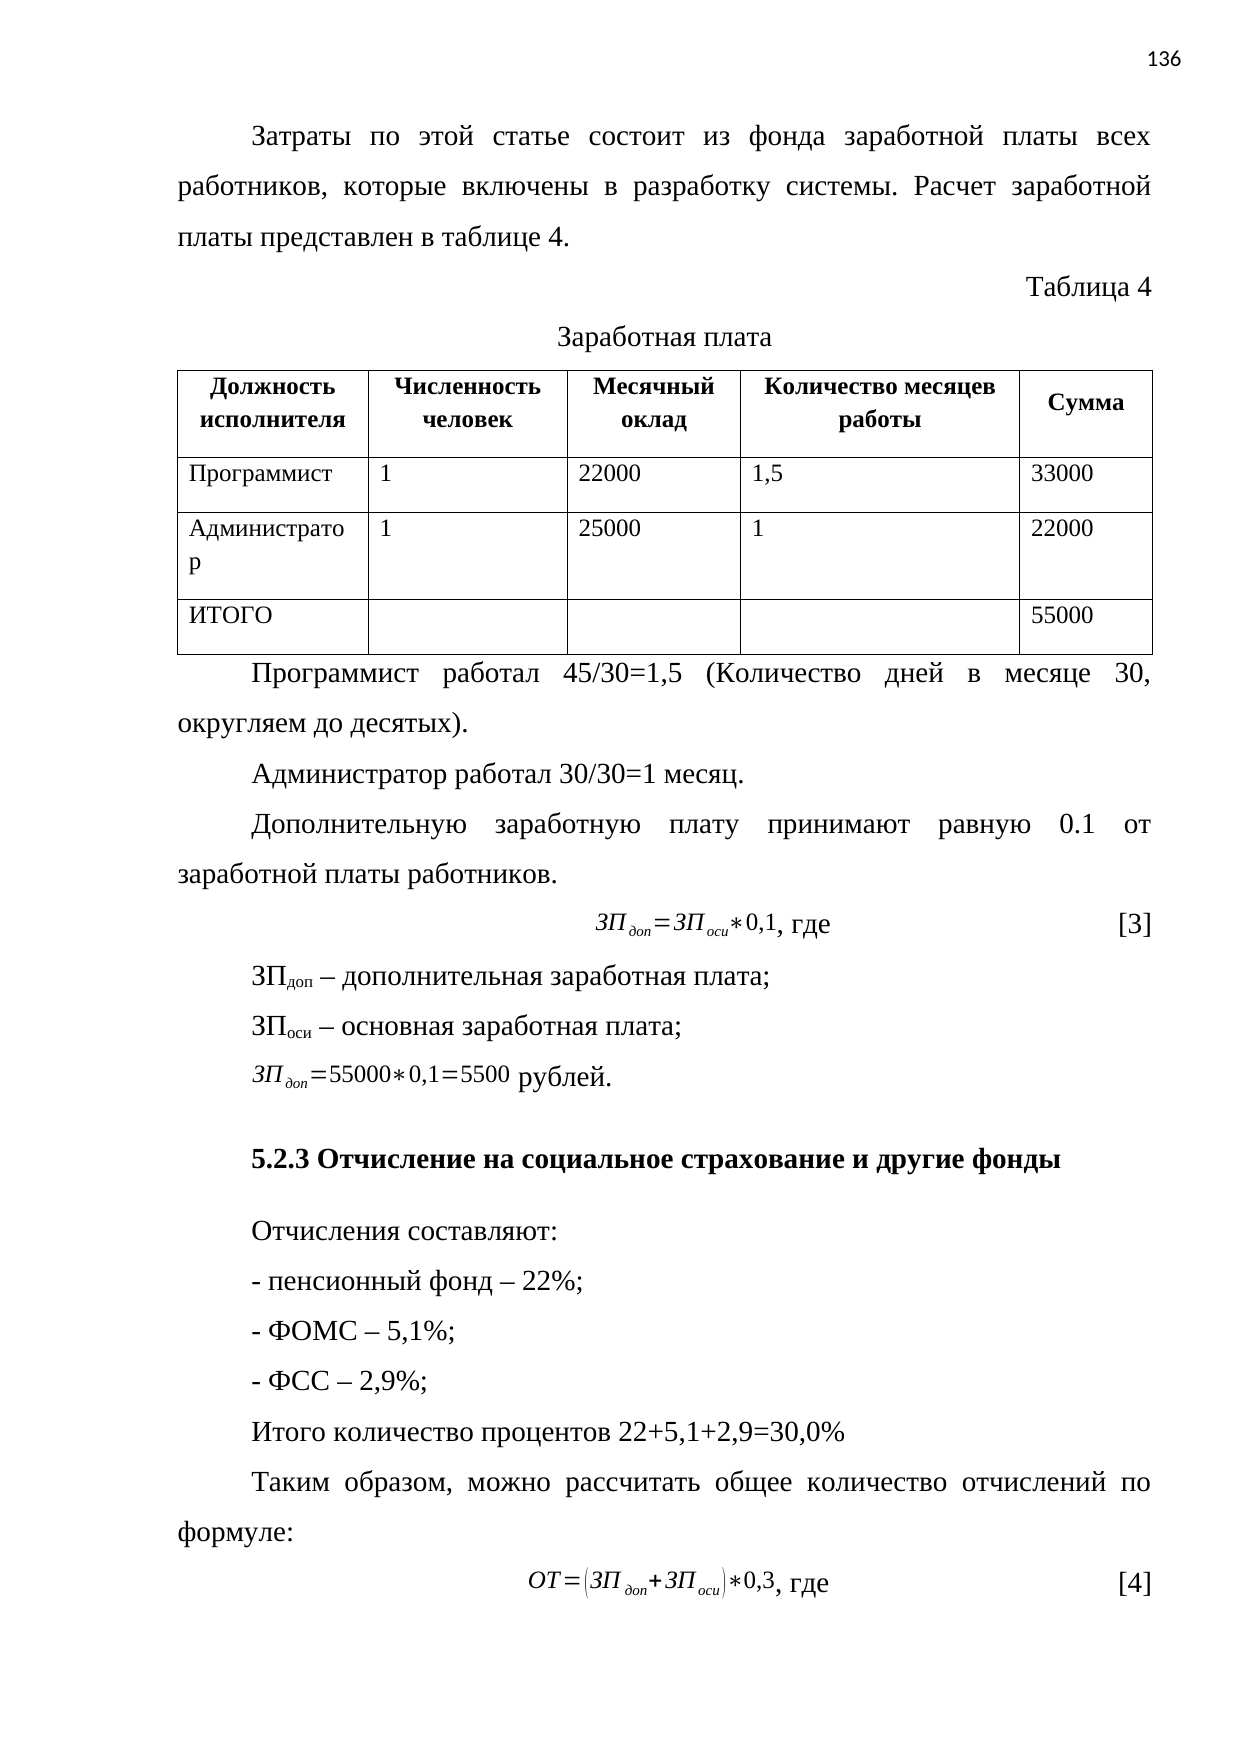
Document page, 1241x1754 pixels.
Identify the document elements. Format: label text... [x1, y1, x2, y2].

text рублей. [177, 1059, 1152, 1093]
table_header Численность человек [369, 371, 567, 457]
text Итого количество процентов 22+5,1+2,9=30,0% [177, 1414, 1152, 1447]
table_cell 1 [741, 513, 1019, 599]
table_cell 55000 [1020, 600, 1152, 654]
text - ФОМС – 5,1%; [177, 1313, 1152, 1347]
table_cell [568, 600, 740, 654]
table_cell [369, 600, 567, 654]
table_cell ИТОГО [178, 600, 368, 654]
table_cell 1 [369, 458, 567, 512]
text , где [3] [177, 907, 1152, 941]
text Дополнительную заработную плату принимают равную 0.1 от заработной платы работников. [177, 806, 1152, 890]
table_header Количество месяцев работы [741, 371, 1019, 457]
text , где [4] [177, 1565, 1152, 1601]
text 5.2.3 Отчисление на социальное страхование и другие фонды [177, 1141, 1152, 1175]
table_cell 1 [369, 513, 567, 599]
table_cell 33000 [1020, 458, 1152, 512]
text Таблица 4 [177, 269, 1152, 303]
table_cell Программист [178, 458, 368, 512]
text ЗПдоп – дополнительная заработная плата; [177, 958, 1152, 992]
text - пенсионный фонд – 22%; [177, 1263, 1152, 1296]
text Программист работал 45/30=1,5 (Количество дней в месяце 30, округляем до десятых). [177, 655, 1152, 739]
text - ФСС – 2,9%; [177, 1363, 1152, 1397]
text Заработная плата [177, 319, 1152, 353]
table_cell 25000 [568, 513, 740, 599]
table_cell [741, 600, 1019, 654]
table_header Сумма [1020, 371, 1152, 457]
text Администратор работал 30/30=1 месяц. [177, 756, 1152, 789]
table_header Месячный оклад [568, 371, 740, 457]
text Таким образом, можно рассчитать общее количество отчислений по формуле: [177, 1464, 1152, 1548]
table_cell 22000 [1020, 513, 1152, 599]
table_cell 22000 [568, 458, 740, 512]
table_cell 1,5 [741, 458, 1019, 512]
text ЗПоси – основная заработная плата; [177, 1008, 1152, 1042]
text Затраты по этой статье состоит из фонда заработной платы всех работников, которые включены в разработку системы. Расчет заработной платы представлен в таблице 4. [177, 118, 1152, 252]
table_header Должность исполнителя [178, 371, 368, 457]
text Отчисления составляют: [177, 1213, 1152, 1246]
table_cell Администратор [178, 513, 368, 599]
